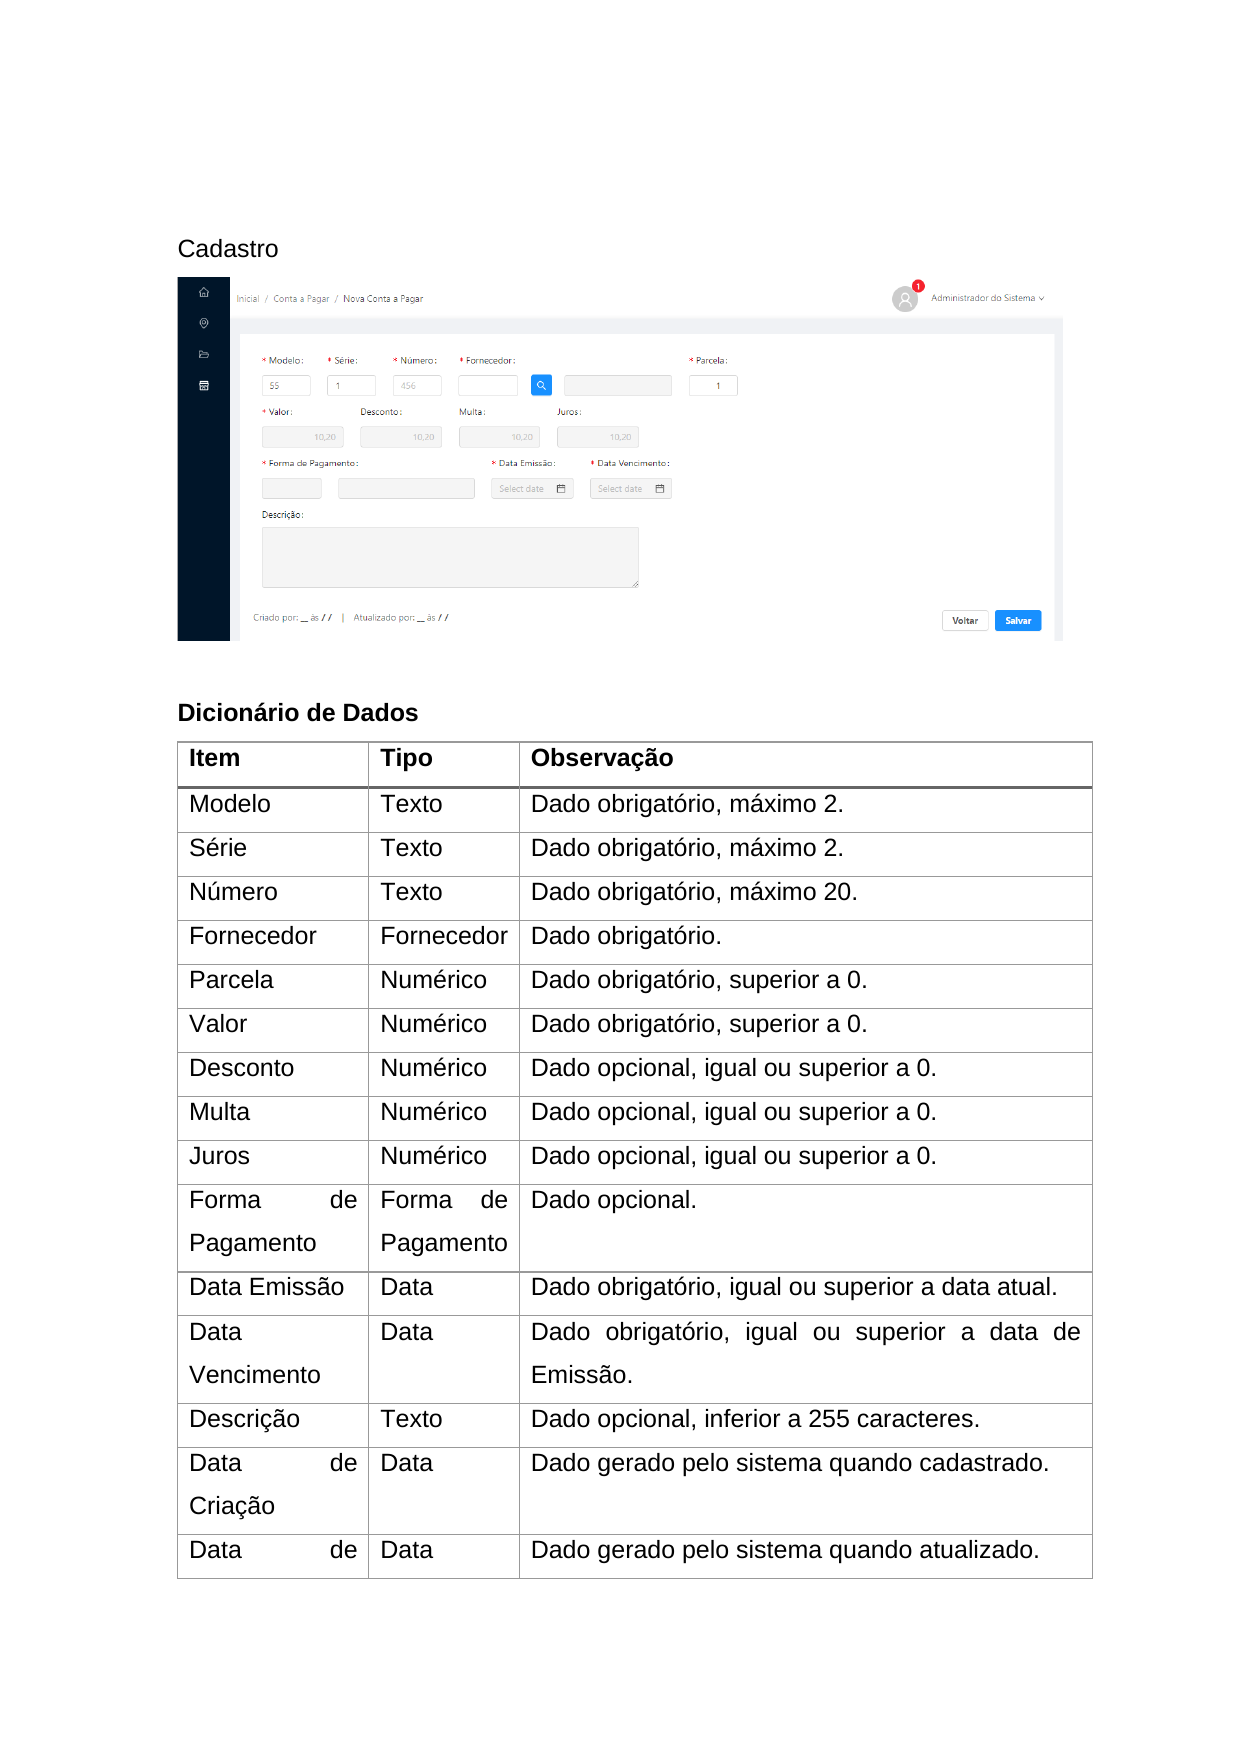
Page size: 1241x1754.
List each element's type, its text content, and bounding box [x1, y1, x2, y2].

table_cell Dado obrigatório, máximo 2. [520, 789, 1092, 832]
table_cell Data Emissão [178, 1273, 368, 1315]
table_header Item [178, 743, 368, 786]
table_cell Juros [178, 1141, 368, 1184]
table_cell Numérico [369, 965, 519, 1008]
table_cell Numérico [369, 1053, 519, 1096]
table_cell Texto [369, 877, 519, 920]
table_cell Texto [369, 1404, 519, 1447]
table_cell Dado gerado pelo sistema quando cadastrado. [520, 1448, 1092, 1534]
table_cell Fornecedor [178, 921, 368, 964]
table_cell Fornecedor [369, 921, 519, 964]
table_cell Data [369, 1273, 519, 1315]
table_cell Data [369, 1448, 519, 1534]
table_cell Forma de Pagamento [369, 1185, 519, 1271]
table_cell Numérico [369, 1009, 519, 1052]
text Cadastro [177, 234, 1063, 263]
text Dicionário de Dados [177, 698, 1063, 727]
table_cell Dado opcional, igual ou superior a 0. [520, 1097, 1092, 1140]
table_cell Modelo [178, 789, 368, 832]
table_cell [520, 1535, 1092, 1578]
table_cell Dado opcional, igual ou superior a 0. [520, 1141, 1092, 1184]
table_cell Numérico [369, 1097, 519, 1140]
table_cell Série [178, 833, 368, 876]
table_cell Multa [178, 1097, 368, 1140]
table_cell Número [178, 877, 368, 920]
table_cell Data [369, 1535, 519, 1578]
table_cell Dado obrigatório, igual ou superior a data atual. [520, 1273, 1092, 1315]
table_cell Data de Atualização [178, 1535, 368, 1578]
table_cell Texto [369, 789, 519, 832]
table_cell Dado obrigatório, igual ou superior a data de Emissão. [520, 1316, 1092, 1403]
table_cell Dado opcional. [520, 1185, 1092, 1271]
table_cell Dado obrigatório, máximo 20. [520, 877, 1092, 920]
table_cell Texto [369, 833, 519, 876]
table_cell Valor [178, 1009, 368, 1052]
table_cell Data [369, 1316, 519, 1403]
table_cell Dado opcional, inferior a 255 caracteres. [520, 1404, 1092, 1447]
table_cell Data de Criação [178, 1448, 368, 1534]
table_cell Dado obrigatório, superior a 0. [520, 965, 1092, 1008]
table_cell Forma de Pagamento [178, 1185, 368, 1271]
table_cell Dado obrigatório, máximo 2. [520, 833, 1092, 876]
table_cell Desconto [178, 1053, 368, 1096]
table_cell Dado obrigatório. [520, 921, 1092, 964]
table_cell Data Vencimento [178, 1316, 368, 1403]
table_cell Parcela [178, 965, 368, 1008]
table_cell Descrição [178, 1404, 368, 1447]
picture [177, 277, 1063, 641]
table_cell Numérico [369, 1141, 519, 1184]
table_cell Dado opcional, igual ou superior a 0. [520, 1053, 1092, 1096]
table_cell Dado obrigatório, superior a 0. [520, 1009, 1092, 1052]
table_header Tipo [369, 743, 519, 786]
table_header Observação [520, 743, 1092, 786]
